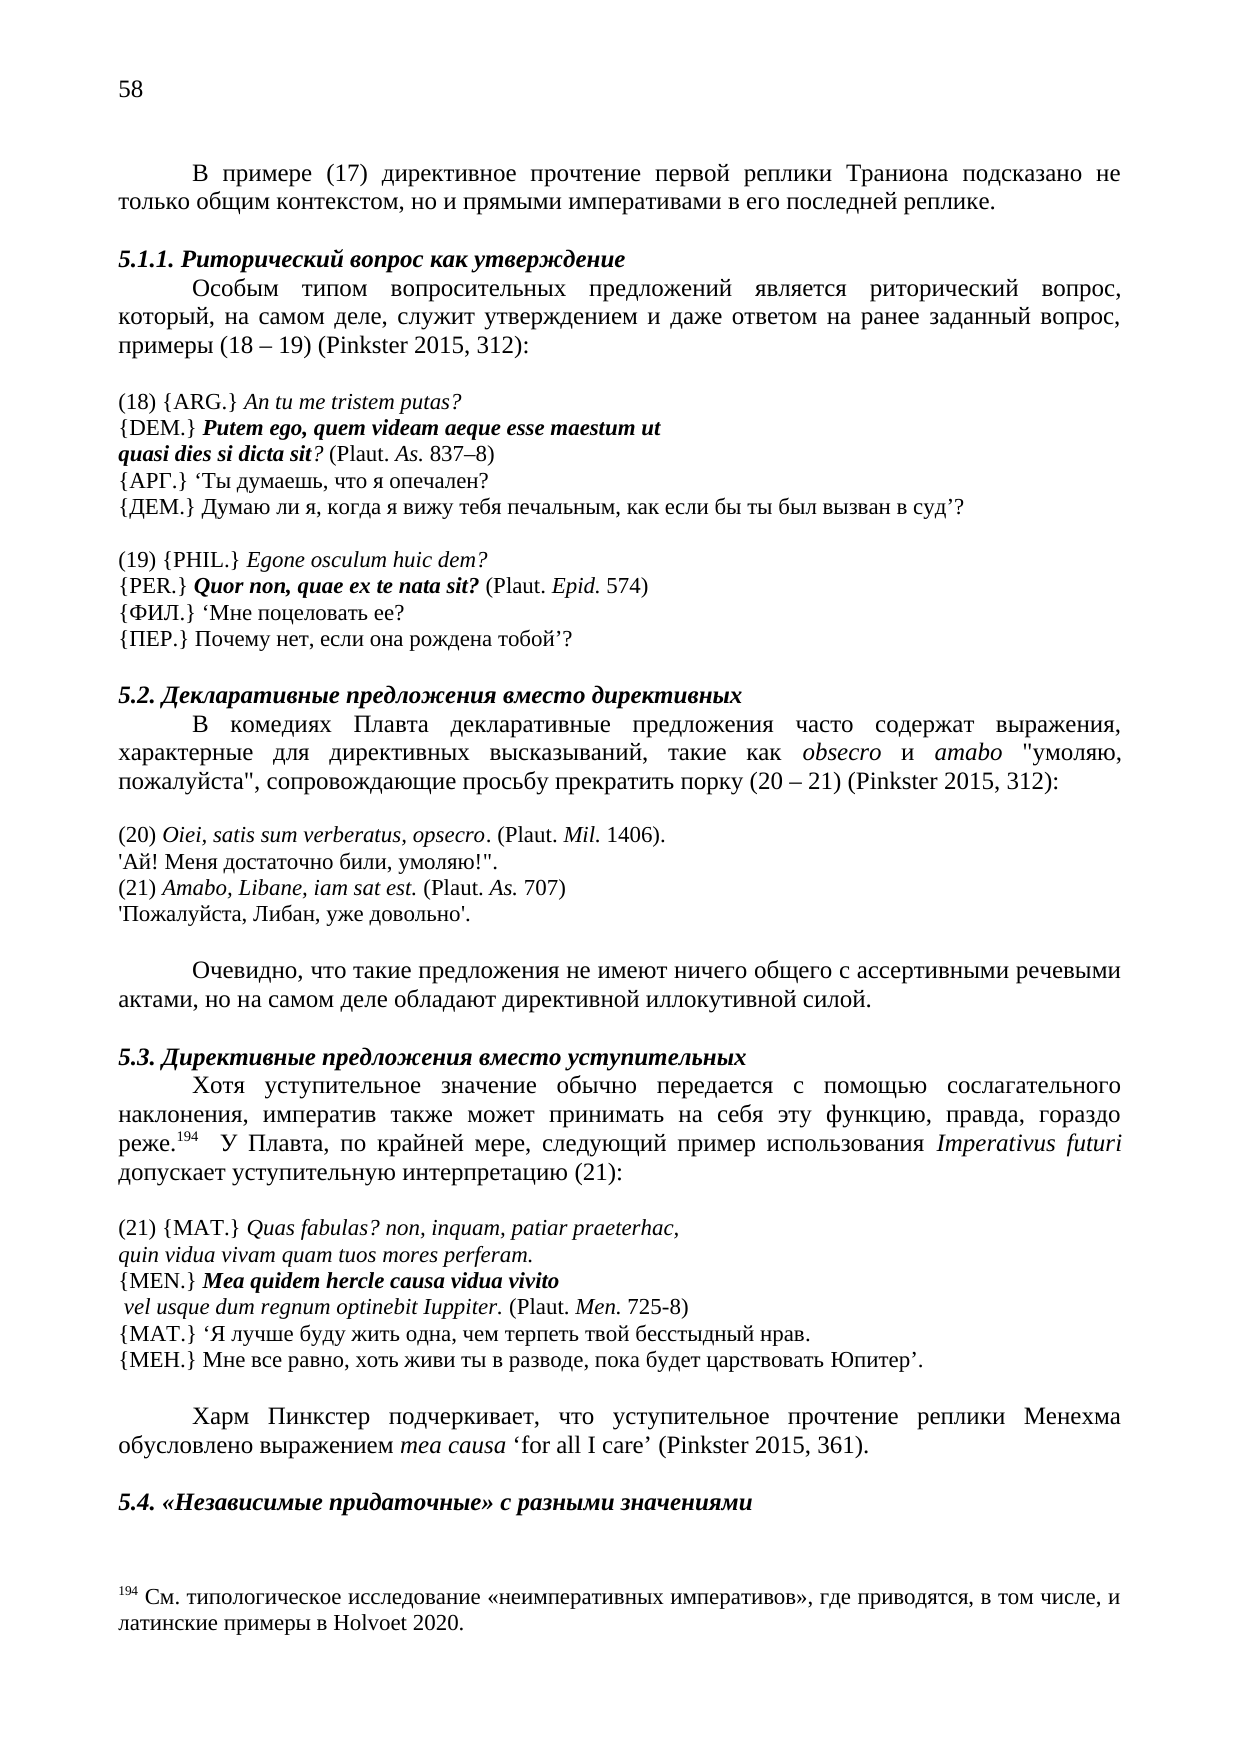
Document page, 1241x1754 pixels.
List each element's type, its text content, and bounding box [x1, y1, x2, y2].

text Особым типом вопросительных предложений является риторический вопрос, который, на самом деле, служит утверждением и даже ответом на ранее заданный вопрос, примеры (18 – 19) (Pinkster 2015, 312): [118, 273, 1122, 359]
text Хотя уступительное значение обычно передается с помощью сослагательного наклонения, императив также может принимать на себя эту функцию, правда, гораздо реже. У Плавта, по крайней мере, следующий пример использования Imperativus futuri допускает уступительную интерпретацию (21): [118, 1071, 1122, 1186]
text (18) {АRG.} An tu me tristem putas? [118, 388, 1122, 414]
text (21) Amabo, Libane, iam sat est. (Plaut. As. 707) [118, 874, 1122, 900]
text Харм Пинкстер подчеркивает, что уступительное прочтение реплики Менехма обусловлено выражением mea causa ‘for all I care’ (Pinkster 2015, 361). [118, 1401, 1122, 1459]
text quasi dies si dicta sit? (Plaut. As. 837–8) [118, 440, 1122, 467]
text vel usque dum regnum optinebit Iuppiter. (Plaut. Men. 725-8) [118, 1293, 1122, 1320]
text {ФИЛ.} ‘Мне поцеловать ее? [118, 598, 1122, 625]
text {DEM.} Putem ego, quem videam aeque esse maestum ut [118, 414, 1122, 440]
text 5.4. «Независимые придаточные» с разными значениями [118, 1487, 1122, 1516]
text {АРГ.} ‘Ты думаешь, что я опечален? [118, 467, 1122, 493]
text (21) {MAT.} Quas fabulas? non, inquam, patiar praeterhac, [118, 1214, 1122, 1241]
text 'Пожалуйста, Либан, уже довольно'. [118, 900, 1122, 927]
text 'Ай! Меня достаточно били, умоляю!". [118, 848, 1122, 874]
text (20) Oiei, satis sum verberatus, opsecro. (Plaut. Mil. 1406). [118, 821, 1122, 848]
text 5.1.1. Риторический вопрос как утверждение [118, 244, 1122, 273]
text В примере (17) директивное прочтение первой реплики Траниона подсказано не только общим контекстом, но и прямыми императивами в его последней реплике. [118, 158, 1122, 215]
text {МАТ.} ‘Я лучше буду жить одна, чем терпеть твой бесстыдный нрав. [118, 1320, 1122, 1346]
text {ПЕР.} Почему нет, если она рождена тобой’? [118, 625, 1122, 651]
text {ДЕМ.} Думаю ли я, когда я вижу тебя печальным, как если бы ты был вызван в суд’? [118, 493, 1122, 519]
text (19) {PHIL.} Egone osculum huic dem? [118, 546, 1122, 572]
text {MEN.} Mea quidem hercle causa vidua vivito [118, 1267, 1122, 1293]
text Очевидно, что такие предложения не имеют ничего общего с ассертивными речевыми актами, но на самом деле обладают директивной иллокутивной силой. [118, 956, 1122, 1013]
text {MEН.} Мне все равно, хоть живи ты в разводе, пока будет царствовать Юпитер’. [118, 1346, 1122, 1372]
text quin vidua vivam quam tuos mores perferam. [118, 1241, 1122, 1267]
text В комедиях Плавта декларативные предложения часто содержат выражения, характерные для директивных высказываний, такие как obsecro и amabo "умоляю, пожалуйста", сопровождающие просьбу прекратить порку (20 – 21) (Pinkster 2015, 312): [118, 709, 1122, 795]
text 5.2. Декларативные предложения вместо директивных [118, 680, 1122, 709]
text {PER.} Quor non, quae ex te nata sit? (Plaut. Epid. 574) [118, 572, 1122, 598]
text 5.3. Директивные предложения вместо уступительных [118, 1042, 1122, 1071]
